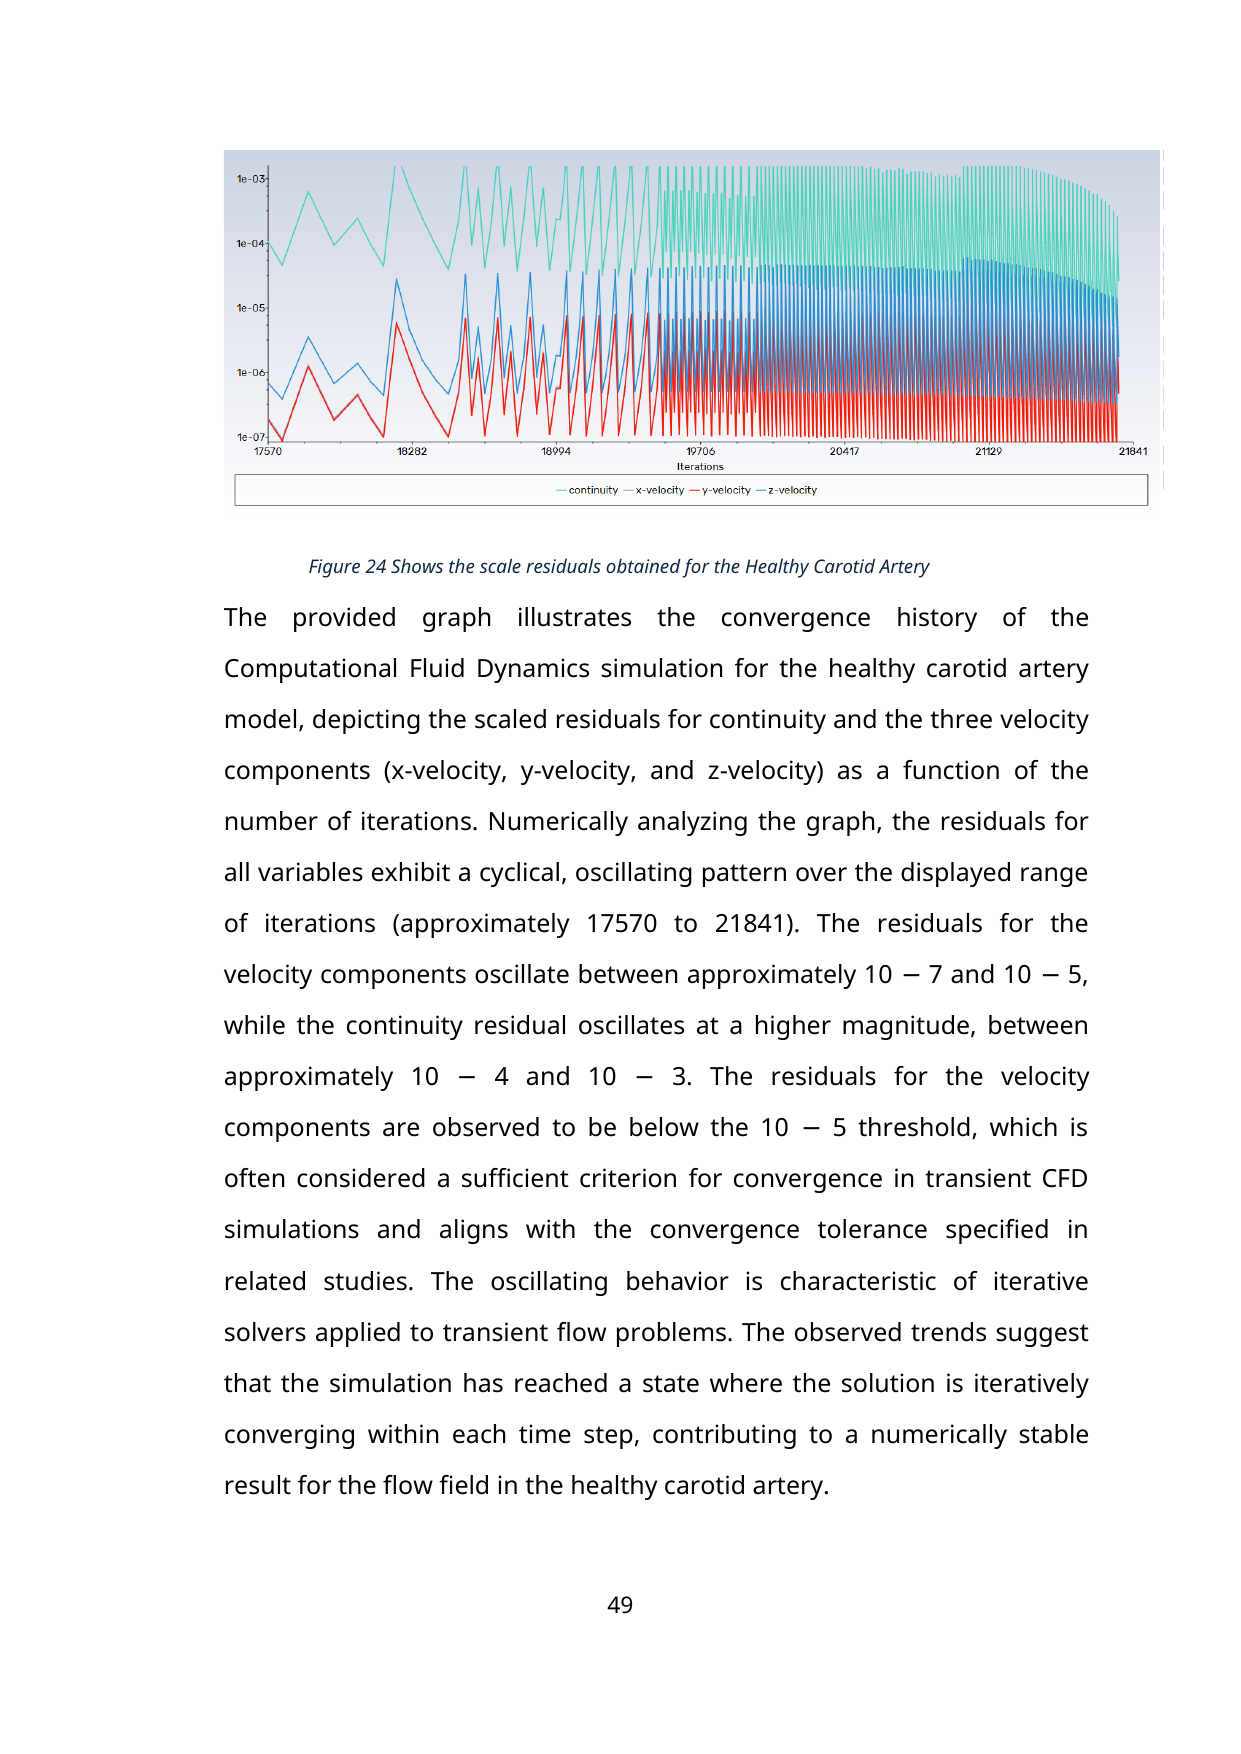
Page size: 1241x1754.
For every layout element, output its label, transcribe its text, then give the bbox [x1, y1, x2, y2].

text Figure 24 Shows the scale residuals obtained for the Healthy Carotid Artery [150, 553, 1090, 579]
picture [223, 150, 1164, 521]
